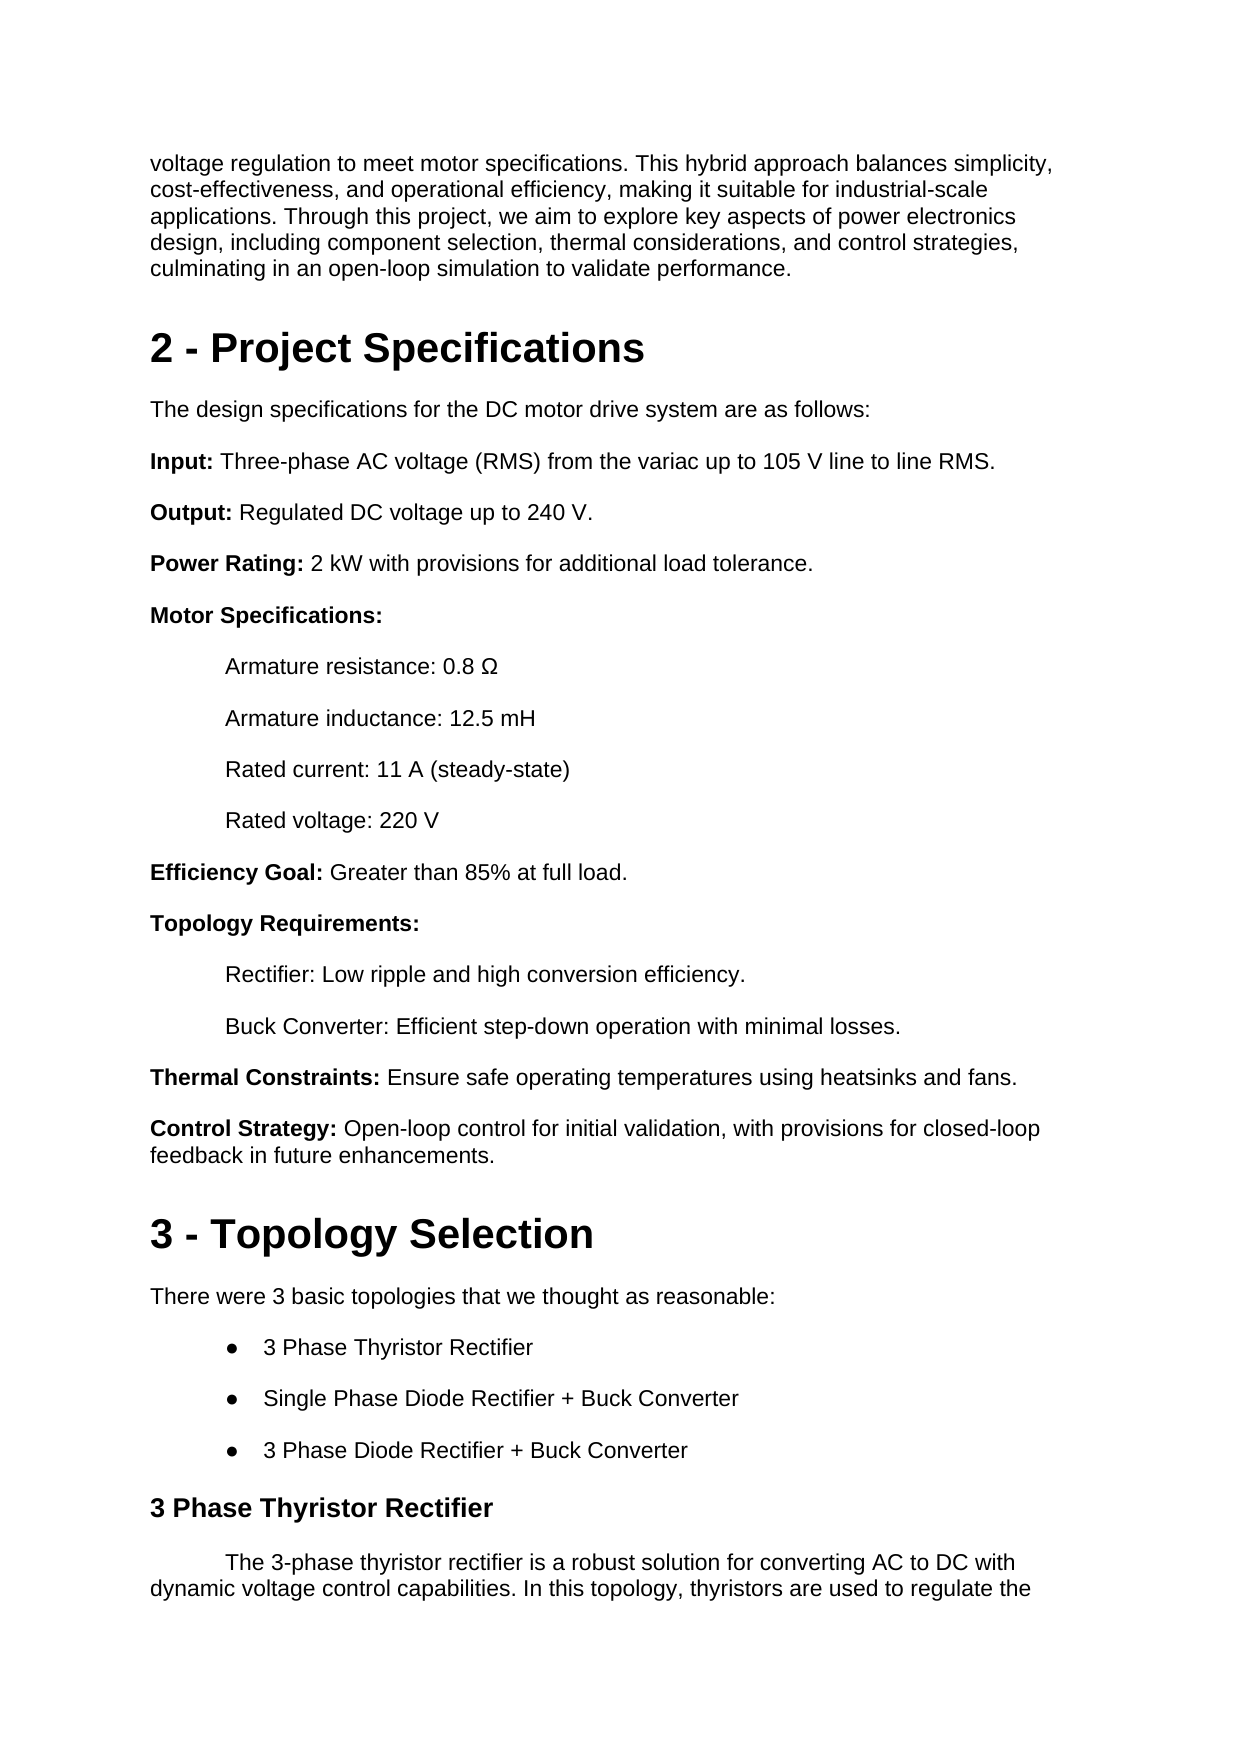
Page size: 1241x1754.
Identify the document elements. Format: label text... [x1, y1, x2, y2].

text Output: Regulated DC voltage up to 240 V. [150, 499, 1090, 525]
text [150, 150, 1090, 282]
text Control Strategy: Open-loop control for initial validation, with provisions for closed-loop feedback in future enhancements. [150, 1115, 1090, 1168]
text ● Single Phase Diode Rectifier + Buck Converter [225, 1385, 1090, 1412]
text Power Rating: 2 kW with provisions for additional load tolerance. [150, 550, 1090, 577]
text The design specifications for the DC motor drive system are as follows: [150, 396, 1090, 423]
text Efficiency Goal: Greater than 85% at full load. [150, 858, 1090, 885]
subtitle 3 - Topology Selection [150, 1210, 1090, 1258]
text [150, 1548, 1090, 1601]
text Input: Three-phase AC voltage (RMS) from the variac up to 105 V line to line RMS. [150, 448, 1090, 474]
text 3 Phase Thyristor Rectifier [150, 1492, 1090, 1523]
text Armature inductance: 12.5 mH [225, 704, 1090, 731]
text Buck Converter: Efficient step-down operation with minimal losses. [225, 1013, 1090, 1039]
text ● 3 Phase Thyristor Rectifier [225, 1334, 1090, 1360]
text ● 3 Phase Diode Rectifier + Buck Converter [225, 1437, 1090, 1463]
text Rated current: 11 A (steady-state) [225, 756, 1090, 782]
text Rectifier: Low ripple and high conversion efficiency. [225, 961, 1090, 988]
text Rated voltage: 220 V [225, 807, 1090, 833]
text Thermal Constraints: Ensure safe operating temperatures using heatsinks and fans. [150, 1064, 1090, 1090]
text There were 3 basic topologies that we thought as reasonable: [150, 1283, 1090, 1309]
subtitle 2 - Project Specifications [150, 323, 1090, 371]
text Armature resistance: 0.8 Ω [225, 653, 1090, 679]
text Topology Requirements: [150, 910, 1090, 936]
text Motor Specifications: [150, 602, 1090, 628]
